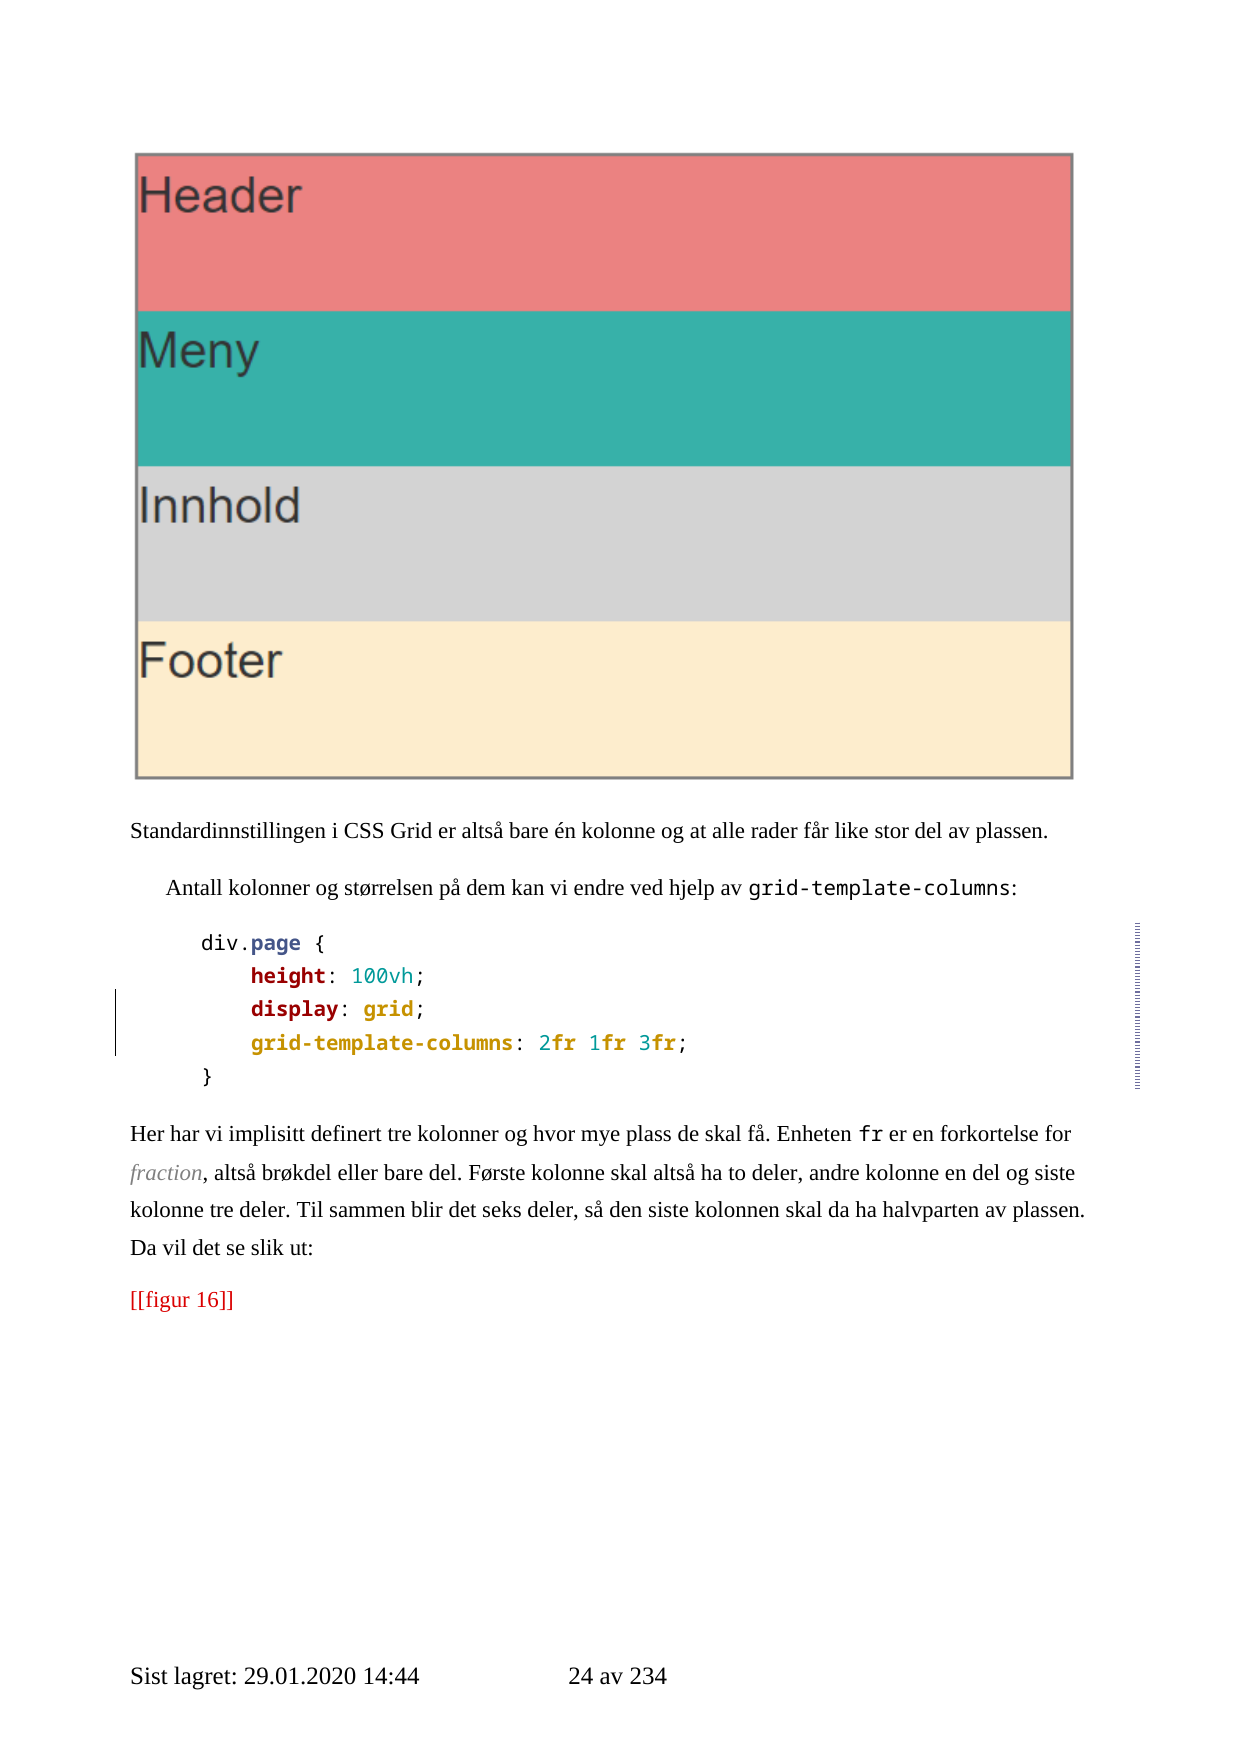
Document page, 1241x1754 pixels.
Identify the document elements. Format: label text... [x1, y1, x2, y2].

text [[figur 16]] [130, 1281, 1110, 1312]
text Antall kolonner og størrelsen på dem kan vi endre ved hjelp av grid-template-columns: [130, 864, 1110, 902]
text Standardinnstillingen i CSS Grid er altså bare én kolonne og at alle rader får like stor del av plassen. [130, 806, 1110, 843]
text Her har vi implisitt definert tre kolonner og hvor mye plass de skal få. Enheten fr er en forkortelse for fraction, altså brøkdel eller bare del. Første kolonne skal altså ha to deler, andre kolonne en del og siste kolonne tre deler. Til sammen blir det seks deler, så den siste kolonnen skal da ha halvparten av plassen. Da vil det se slik ut: [130, 1110, 1110, 1260]
picture [129, 147, 1080, 786]
text div.page { height: 100vh; display: grid; grid-template-columns: 2fr 1fr 3fr; } [201, 923, 1140, 1089]
